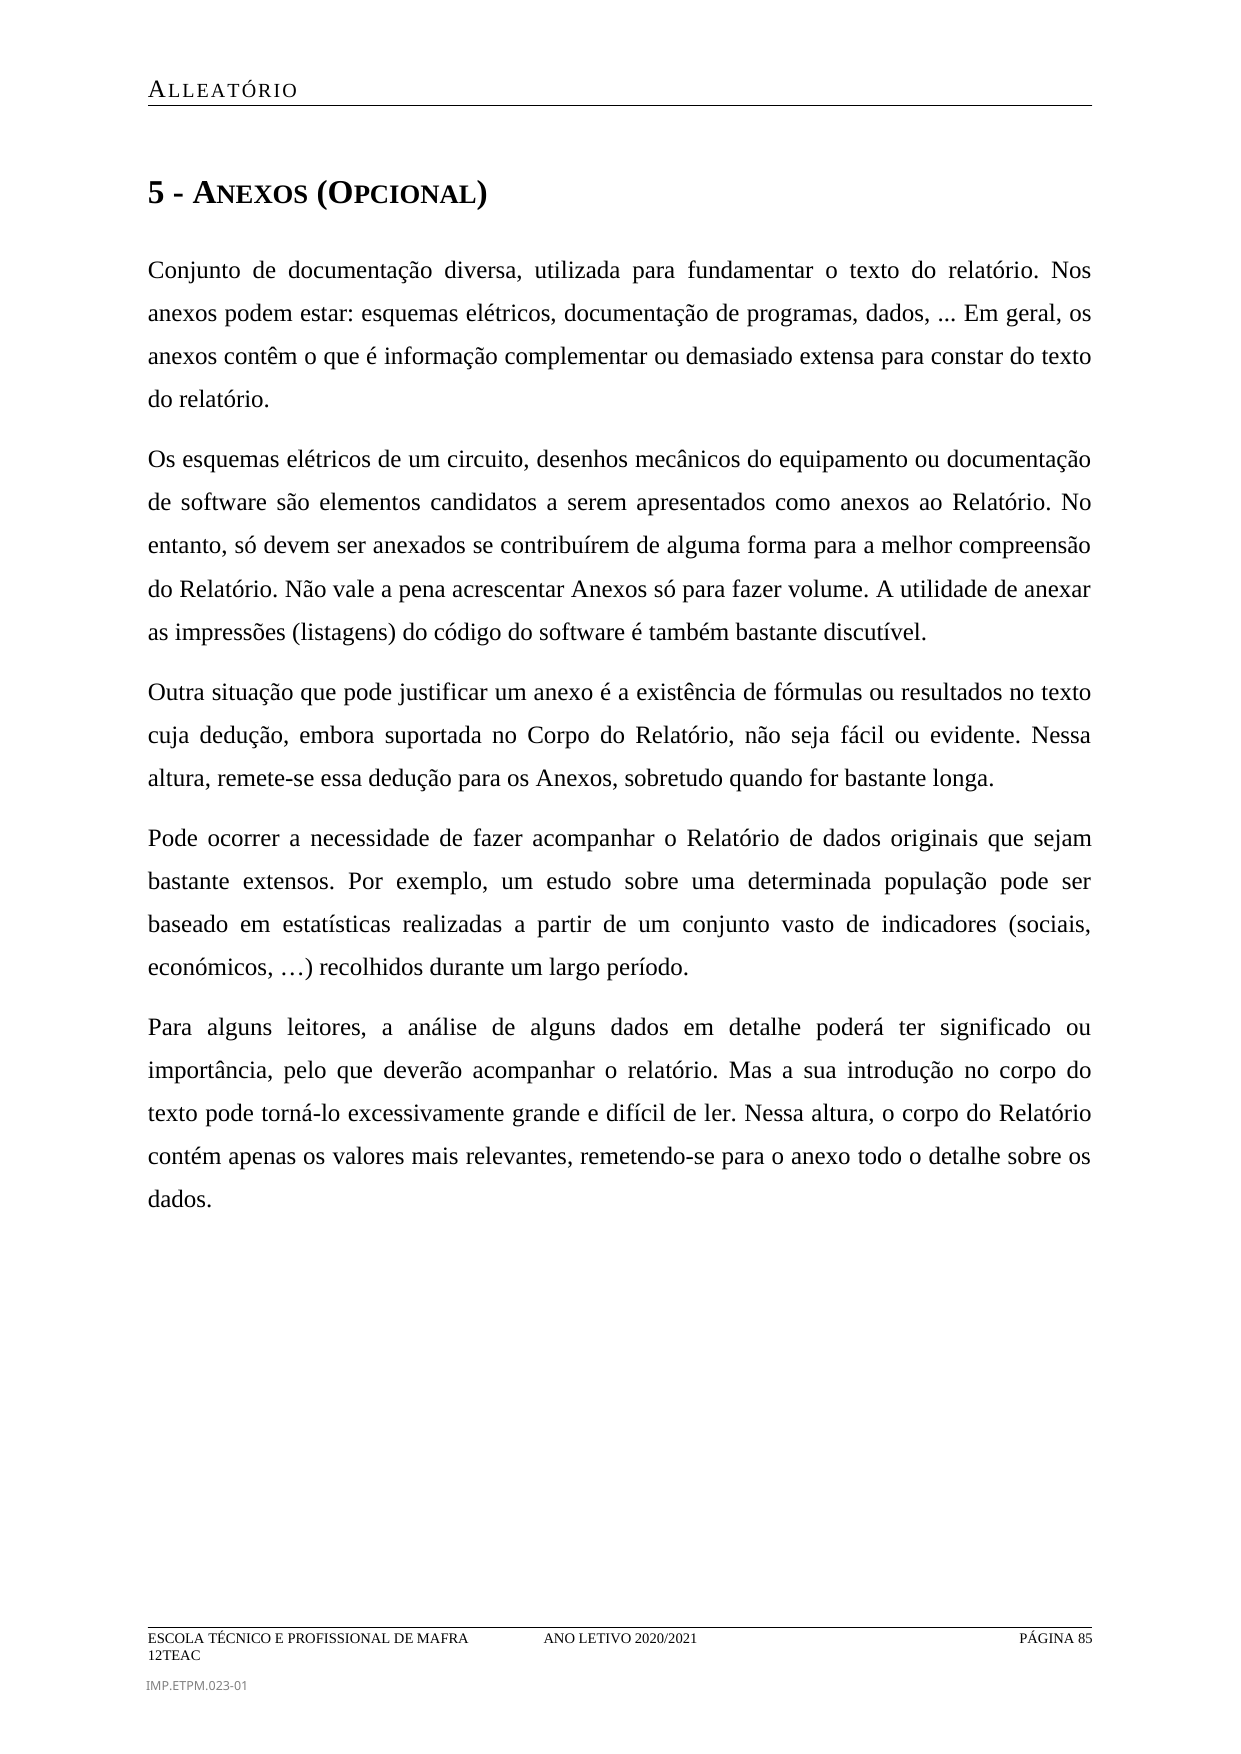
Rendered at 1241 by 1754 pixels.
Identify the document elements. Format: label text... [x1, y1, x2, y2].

subtitle Anexos (Opcional) [148, 173, 1092, 211]
text Pode ocorrer a necessidade de fazer acompanhar o Relatório de dados originais que sejam bastante extensos. Por exemplo, um estudo sobre uma determinada população pode ser baseado em estatísticas realizadas a partir de um conjunto vasto de indicadores (sociais, económicos, …) recolhidos durante um largo período. [148, 823, 1092, 981]
text Conjunto de documentação diversa, utilizada para fundamentar o texto do relatório. Nos anexos podem estar: esquemas elétricos, documentação de programas, dados, ... Em geral, os anexos contêm o que é informação complementar ou demasiado extensa para constar do texto do relatório. [148, 255, 1092, 413]
text Os esquemas elétricos de um circuito, desenhos mecânicos do equipamento ou documentação de software são elementos candidatos a serem apresentados como anexos ao Relatório. No entanto, só devem ser anexados se contribuírem de alguma forma para a melhor compreensão do Relatório. Não vale a pena acrescentar Anexos só para fazer volume. A utilidade de anexar as impressões (listagens) do código do software é também bastante discutível. [148, 444, 1092, 646]
text Para alguns leitores, a análise de alguns dados em detalhe poderá ter significado ou importância, pelo que deverão acompanhar o relatório. Mas a sua introdução no corpo do texto pode torná-lo excessivamente grande e difícil de ler. Nessa altura, o corpo do Relatório contém apenas os valores mais relevantes, remetendo-se para o anexo todo o detalhe sobre os dados. [148, 1012, 1092, 1213]
text Outra situação que pode justificar um anexo é a existência de fórmulas ou resultados no texto cuja dedução, embora suportada no Corpo do Relatório, não seja fácil ou evidente. Nessa altura, remete-se essa dedução para os Anexos, sobretudo quando for bastante longa. [148, 677, 1092, 792]
